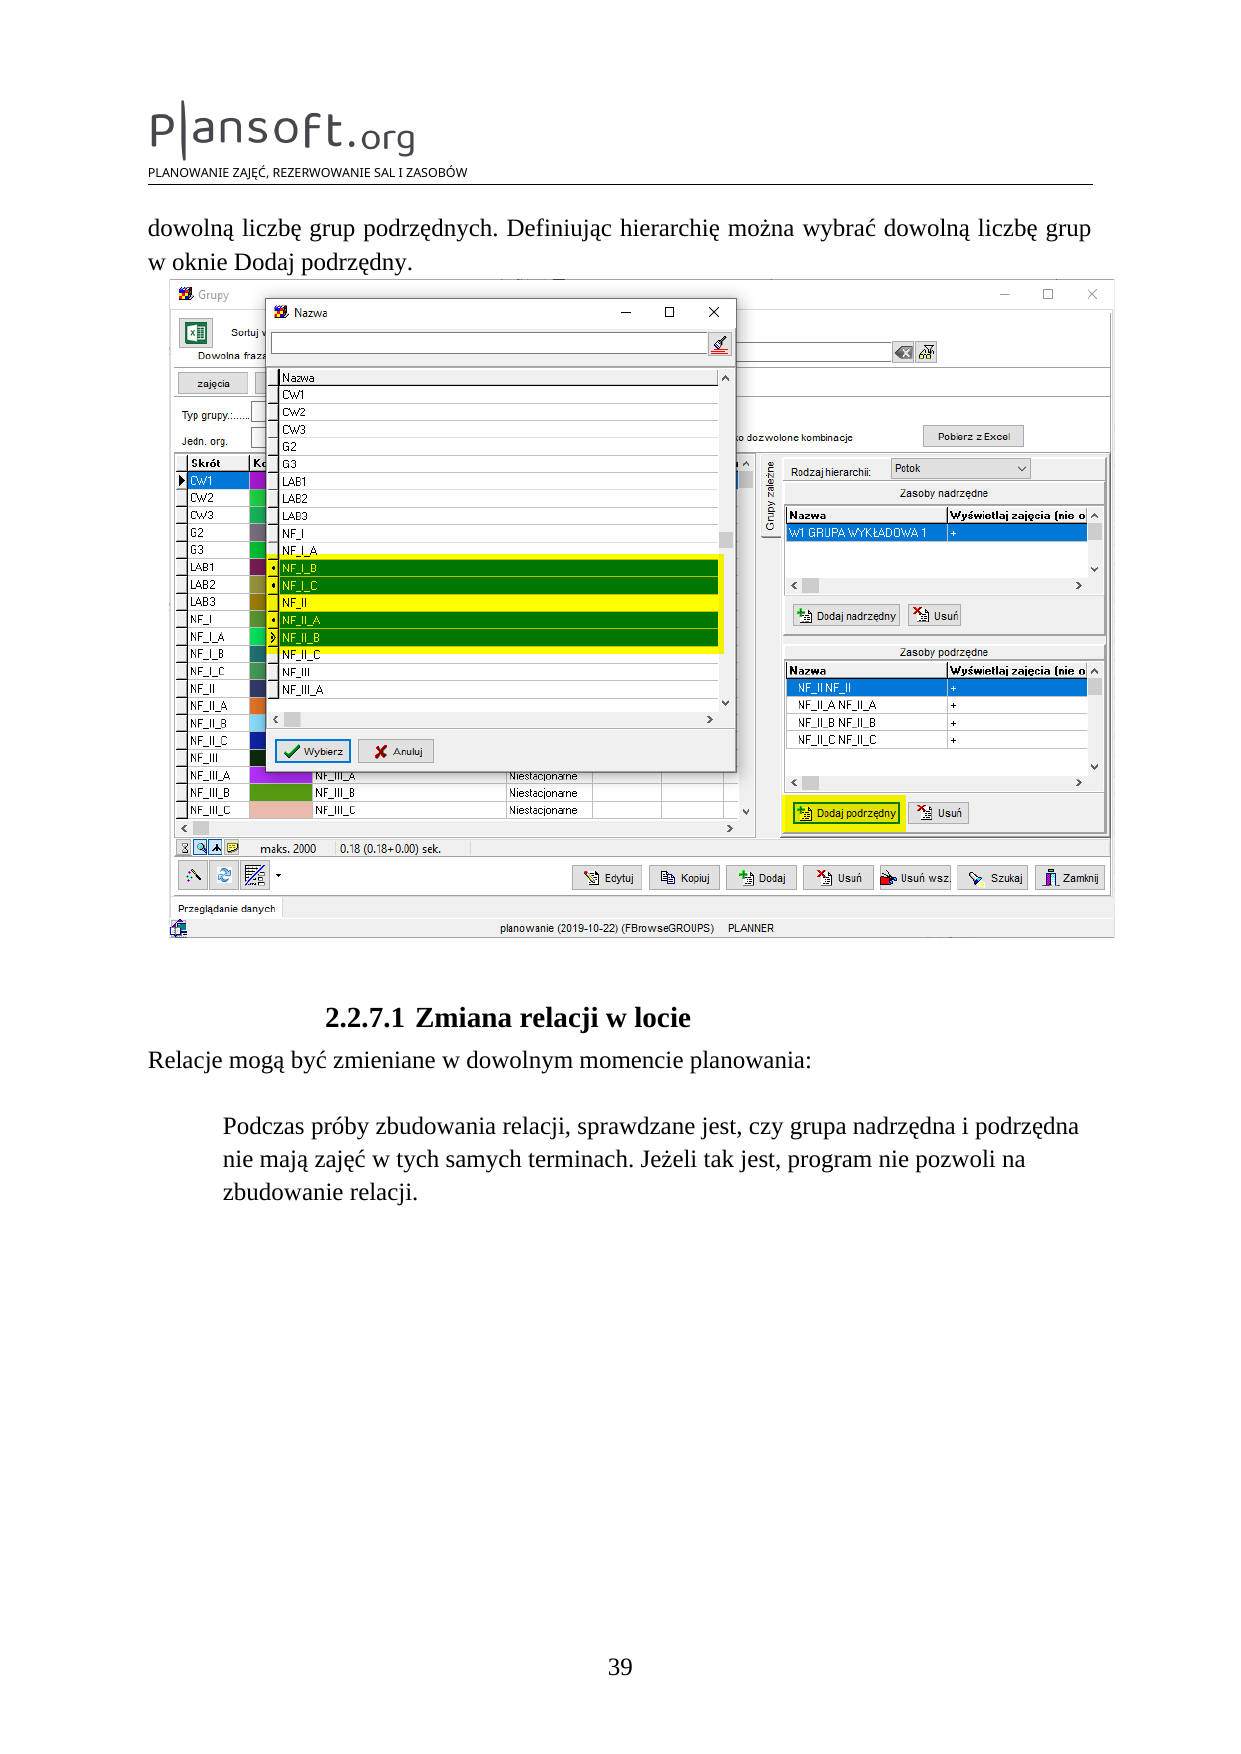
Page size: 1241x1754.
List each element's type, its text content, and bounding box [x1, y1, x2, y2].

picture [169, 279, 1115, 938]
list Podczas próby zbudowania relacji, sprawdzane jest, czy grupa nadrzędna i podrzędna nie mają zajęć w tych samych terminach. Jeżeli tak jest, program nie pozwoli na zbudowanie relacji. [223, 1111, 1093, 1206]
picture [147, 73, 418, 165]
subtitle Zmiana relacji w locie [325, 1000, 1093, 1034]
text Relacje mogą być zmieniane w dowolnym momencie planowania: [148, 1045, 1093, 1074]
